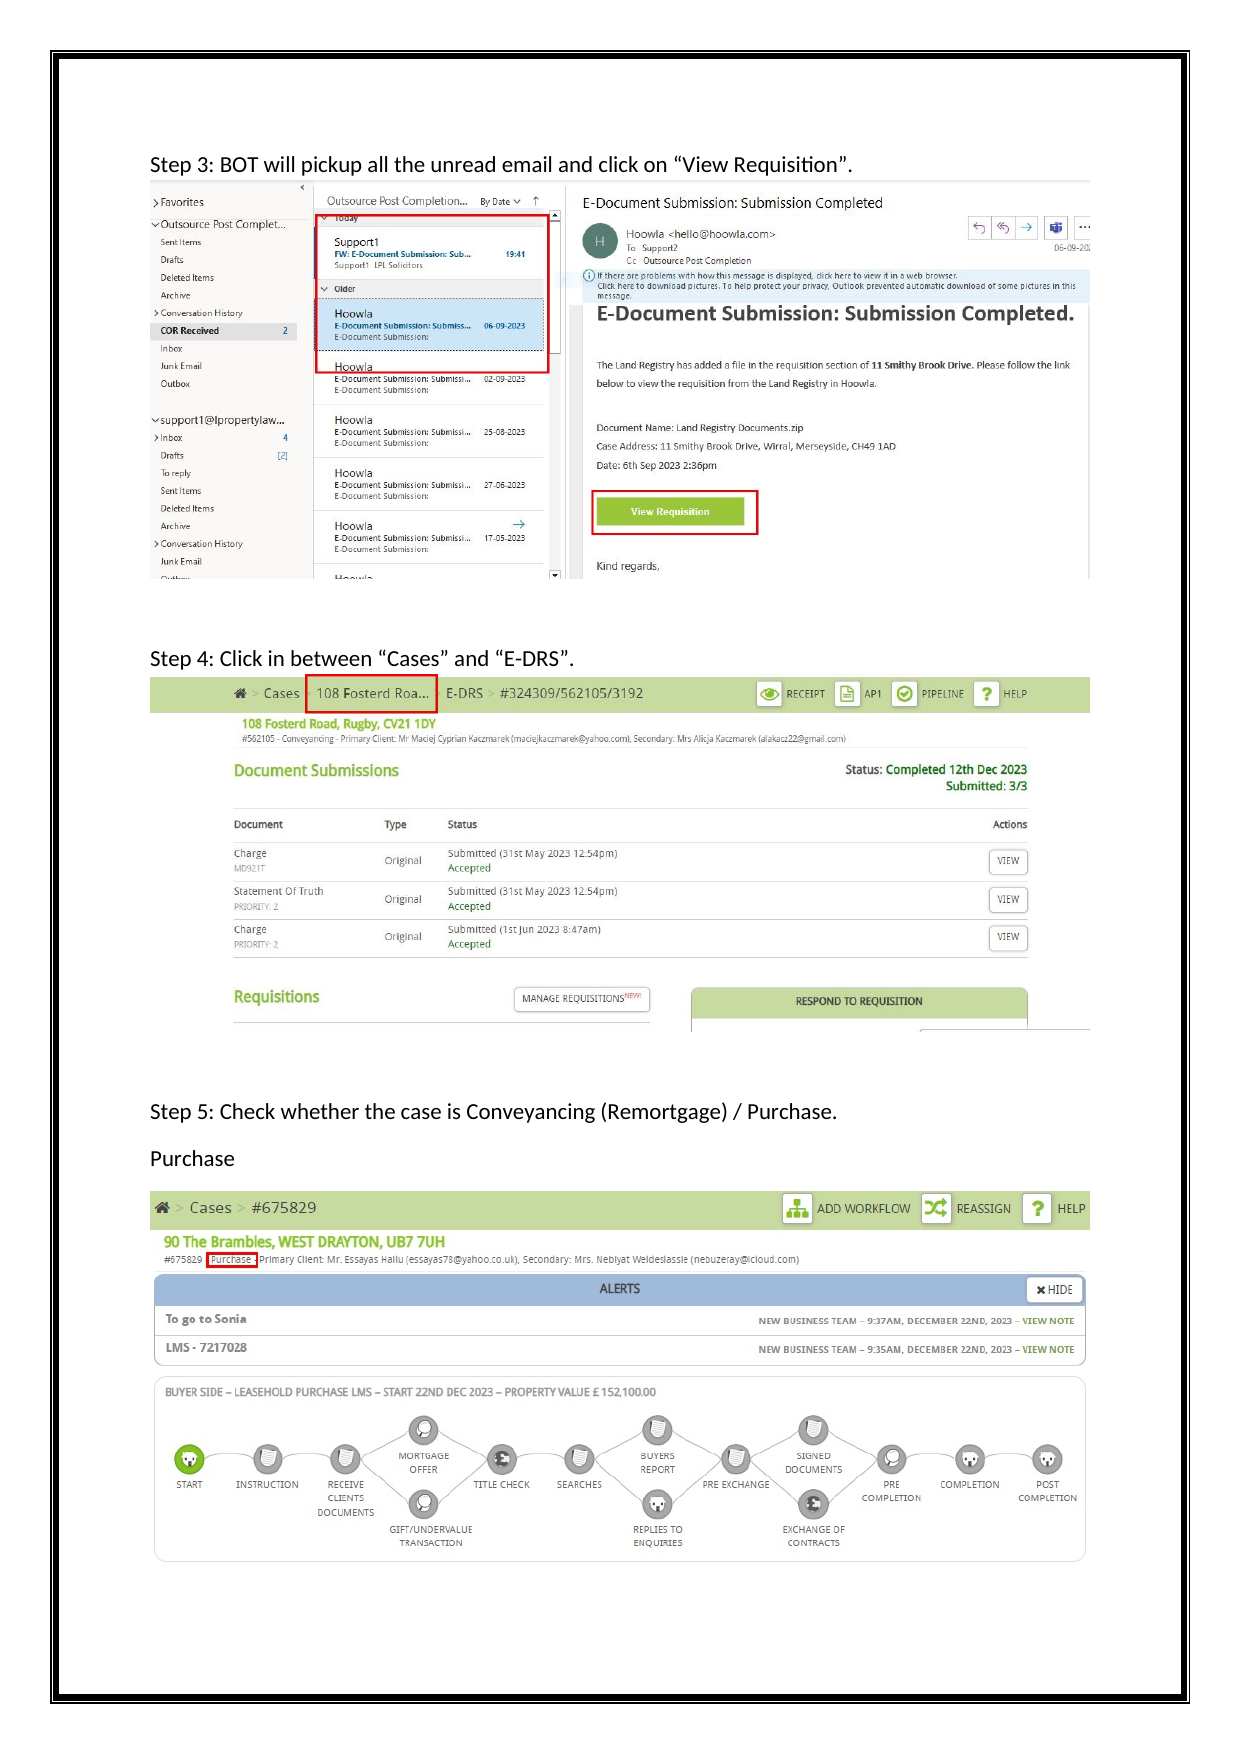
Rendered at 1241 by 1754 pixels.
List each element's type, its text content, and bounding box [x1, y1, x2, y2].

text Purchase [150, 1144, 1090, 1172]
text Step 4: Click in between “Cases” and “E-DRS”. [150, 644, 1090, 674]
picture [150, 1191, 1091, 1563]
picture [150, 180, 1091, 579]
picture [150, 674, 1091, 1032]
text Step 5: Check whether the case is Conveyancing (Remortgage) / Purchase. [150, 1097, 1090, 1125]
text Step 3: BOT will pickup all the unread email and click on “View Requisition”. [150, 150, 1090, 180]
